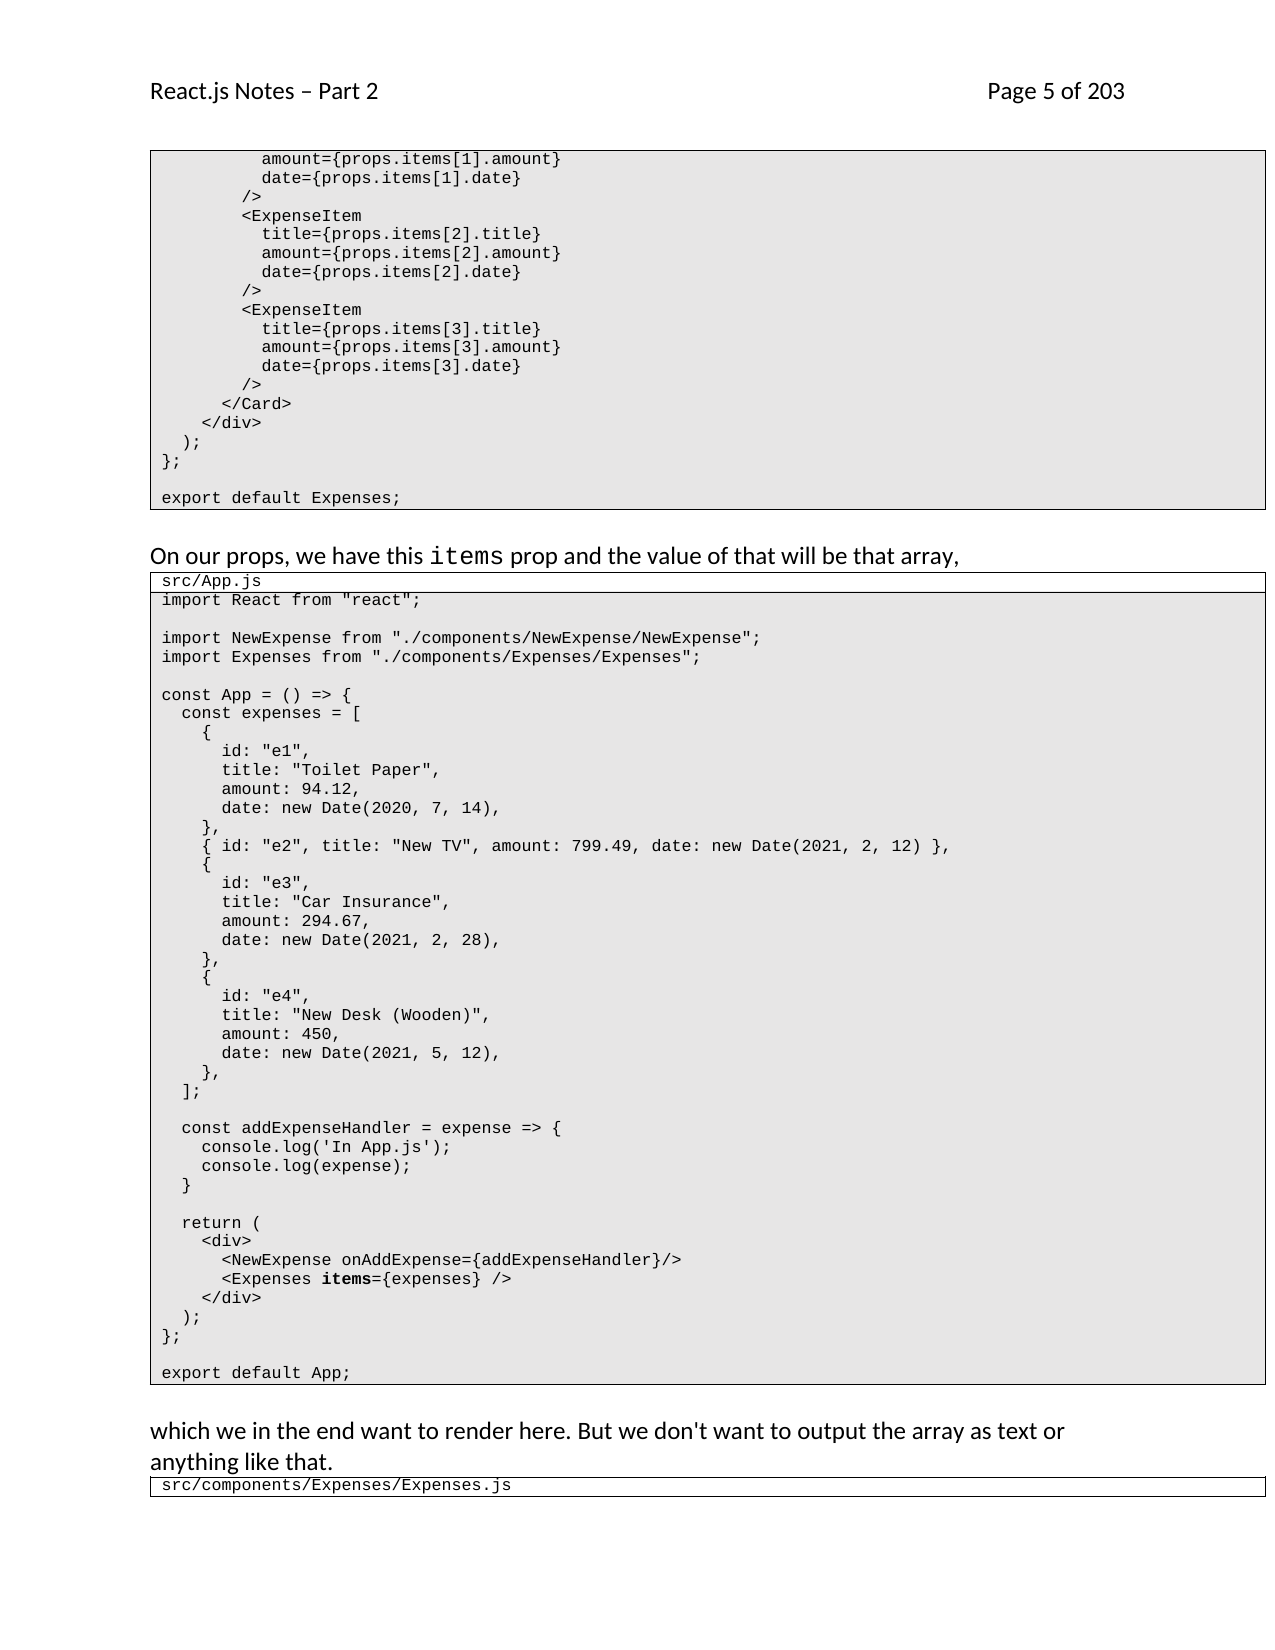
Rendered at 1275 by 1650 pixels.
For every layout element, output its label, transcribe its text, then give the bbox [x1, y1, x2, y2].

text which we in the end want to render here. But we don't want to output the array as text or anything like that. [150, 1415, 1125, 1476]
text On our props, we have this items prop and the value of that will be that array, [150, 540, 1125, 572]
table_cell import React from "react"; import NewExpense from "./components/NewExpense/NewExpense"; import Expenses from "./components/Expenses/Expenses"; const App = () => { const expenses = [ { id: "e1", title: "Toilet Paper", amount: 94.12, date: new Date(2020, 7, 14), }, { id: "e2", title: "New TV", amount: 799.49, date: new Date(2021, 2, 12) }, { id: "e3", title: "Car Insurance", amount: 294.67, date: new Date(2021, 2, 28), }, { id: "e4", title: "New Desk (Wooden)", amount: 450, date: new Date(2021, 5, 12), }, ]; const addExpenseHandler = expense => { console.log('In App.js'); console.log(expense); } return ( <div> <NewExpense onAddExpense={addExpenseHandler}/> <Expenses items={expenses} /> </div> ); }; export default App; [151, 593, 1265, 1384]
table_header src/App.js [151, 573, 1265, 591]
table_header src/components/Expenses/Expenses.js [151, 1478, 1265, 1496]
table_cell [151, 151, 1265, 509]
